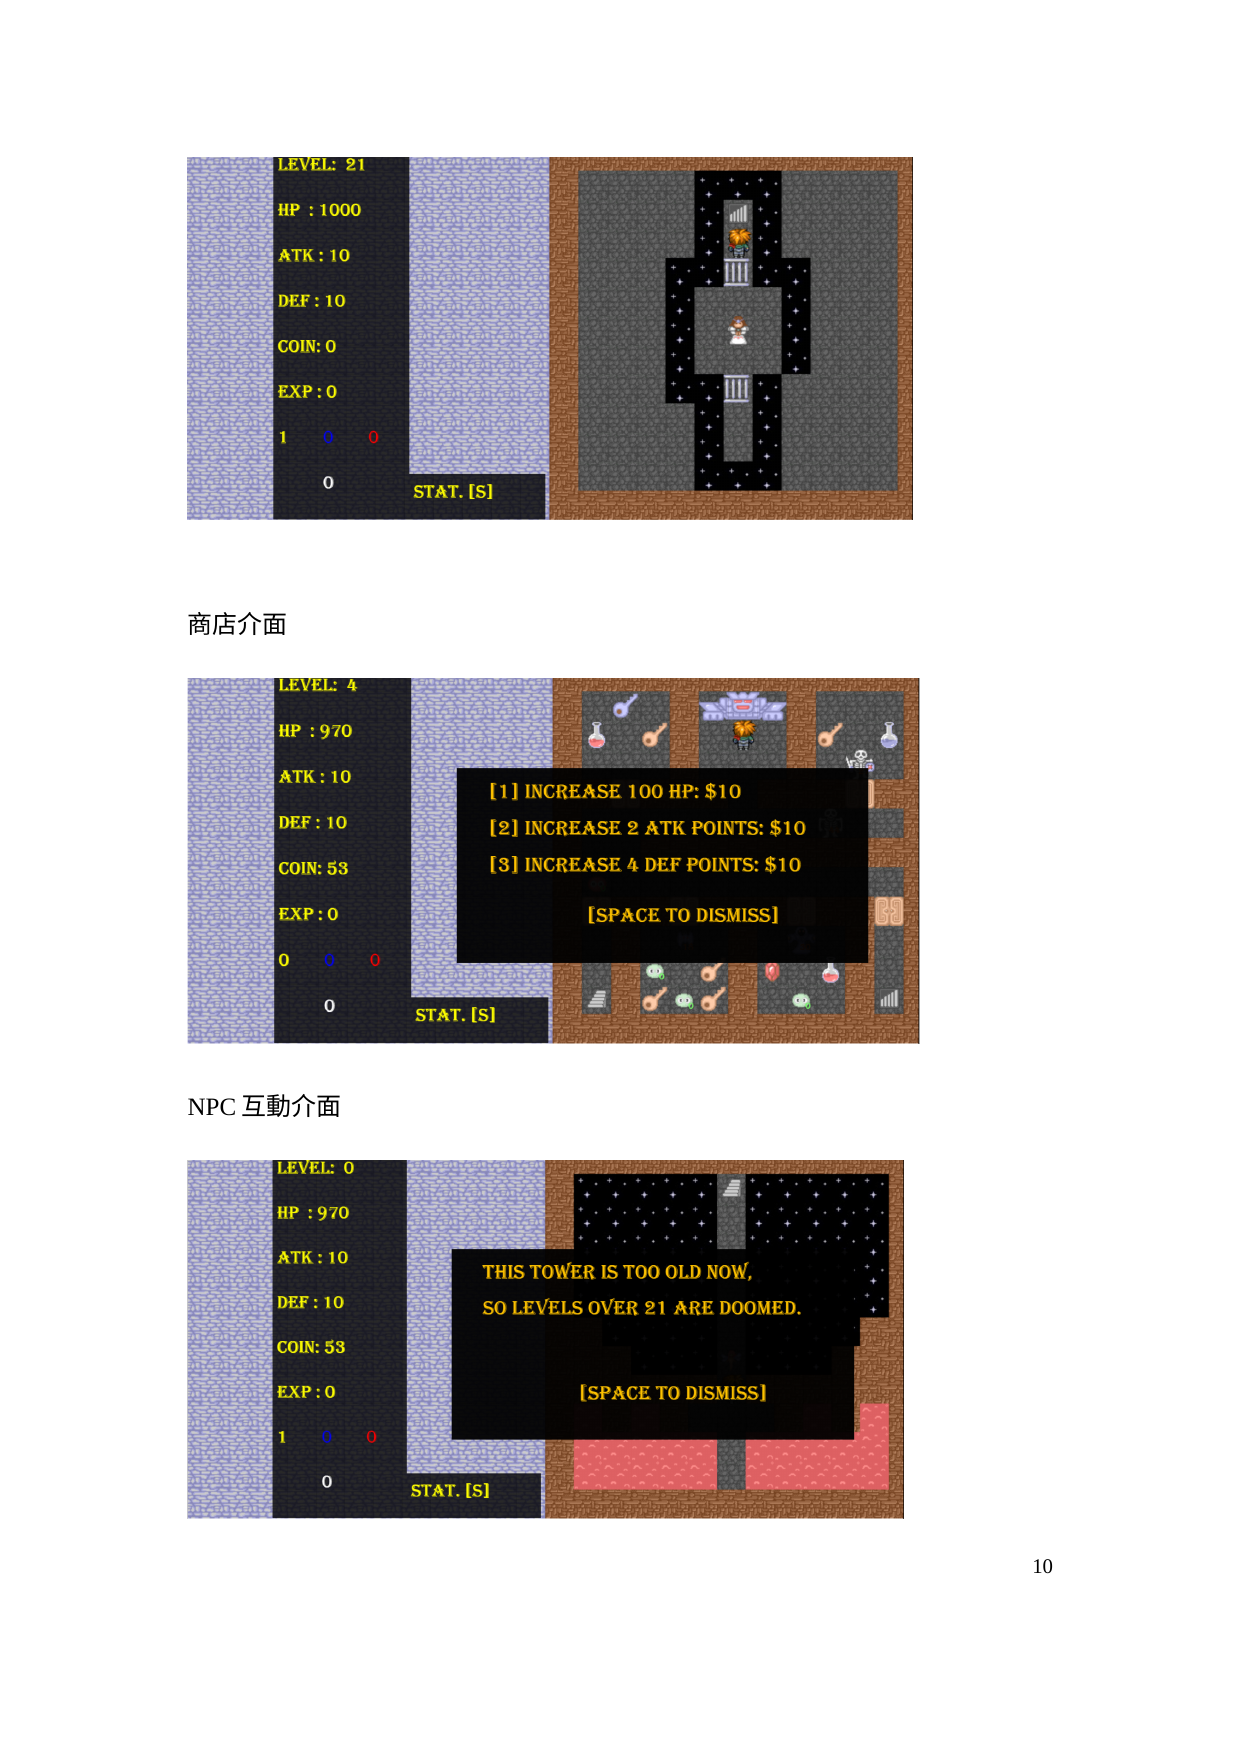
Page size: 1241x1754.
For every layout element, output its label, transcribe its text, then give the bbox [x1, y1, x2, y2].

text 商店介面 [187, 604, 1053, 641]
picture [187, 157, 913, 520]
text NPC互動介面 [187, 1086, 1053, 1124]
picture [187, 1160, 904, 1519]
picture [187, 678, 920, 1044]
